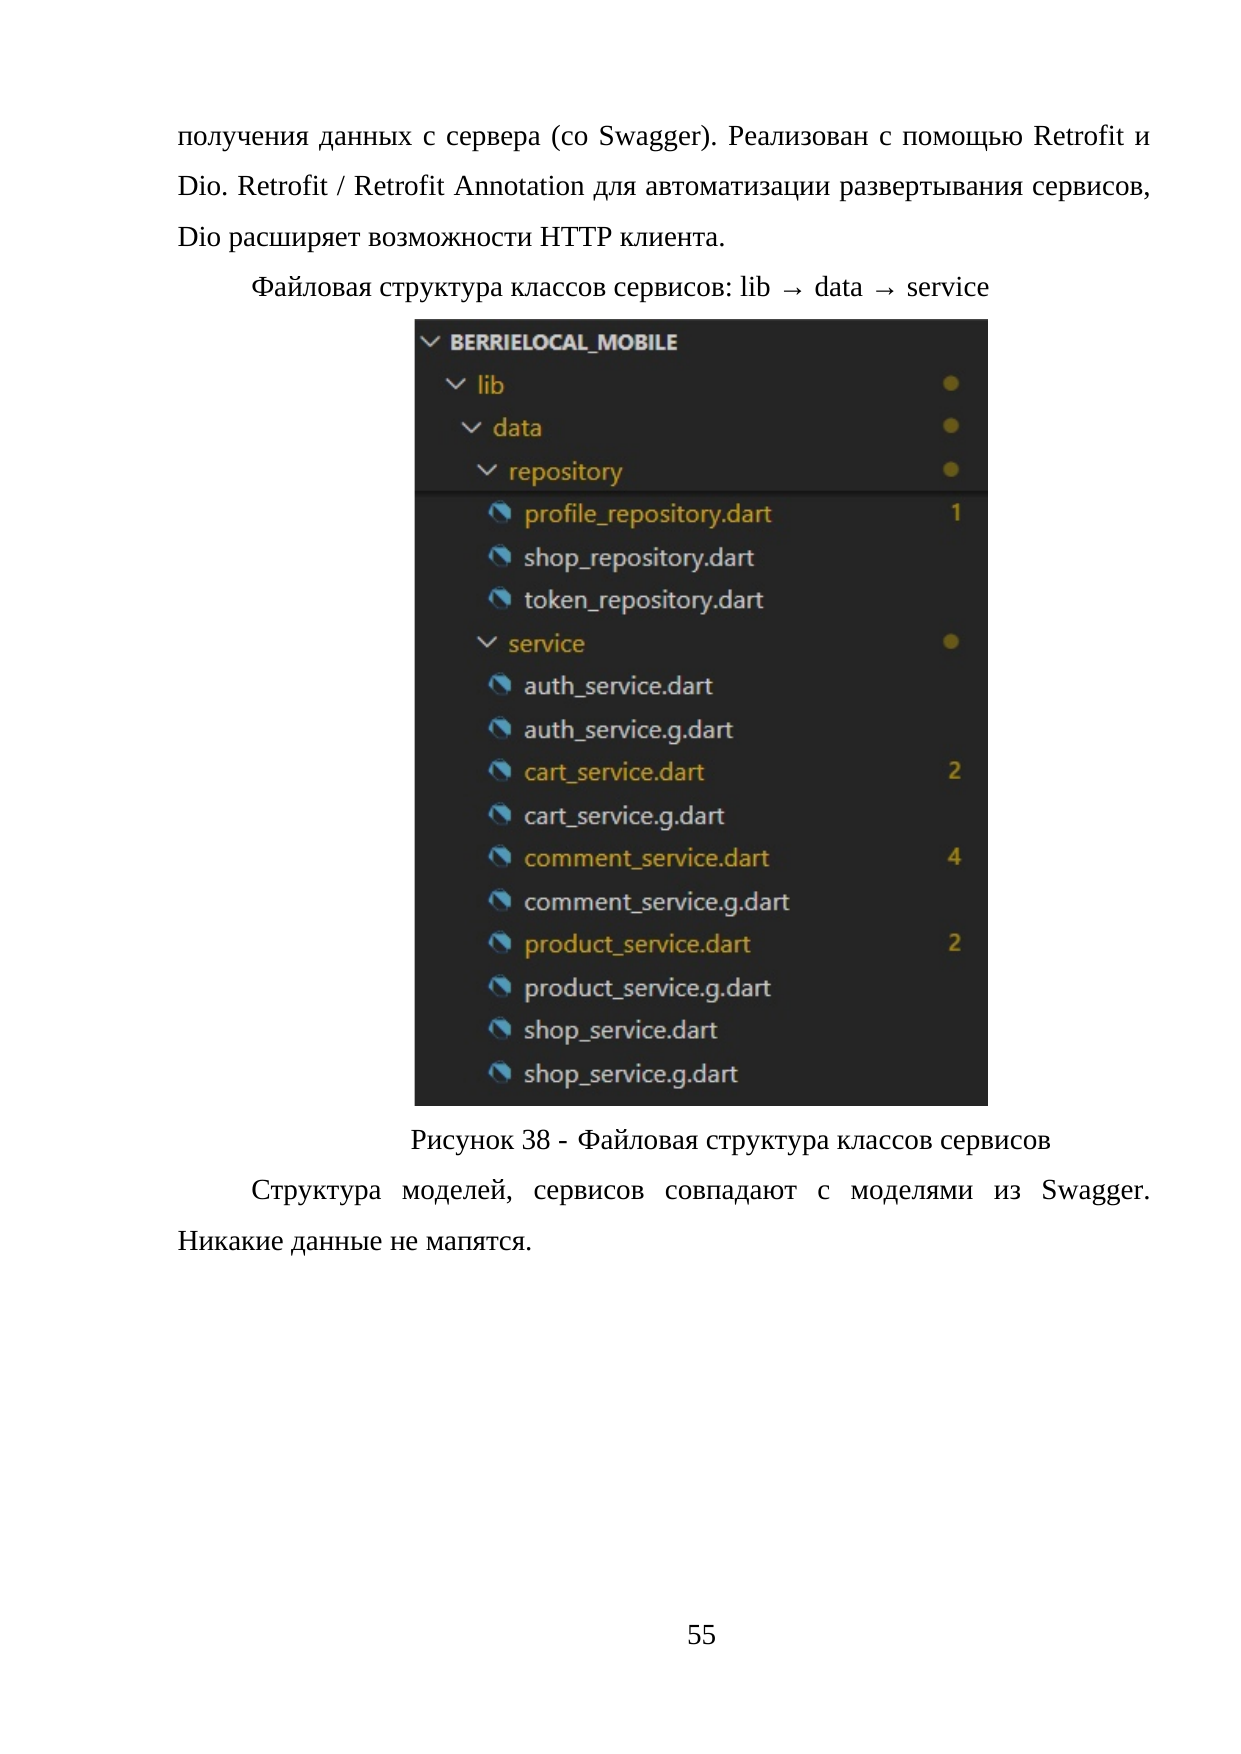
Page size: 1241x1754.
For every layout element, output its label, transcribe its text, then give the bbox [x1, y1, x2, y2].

text Структура моделей, сервисов совпадают с моделями из Swagger. Никакие данные не мапятся. [177, 1172, 1152, 1256]
picture [414, 319, 988, 1106]
text Файловая структура классов сервисов: lib → data → service [177, 269, 1152, 303]
text Файловая структура классов сервисов [310, 1122, 1152, 1156]
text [177, 118, 1152, 252]
